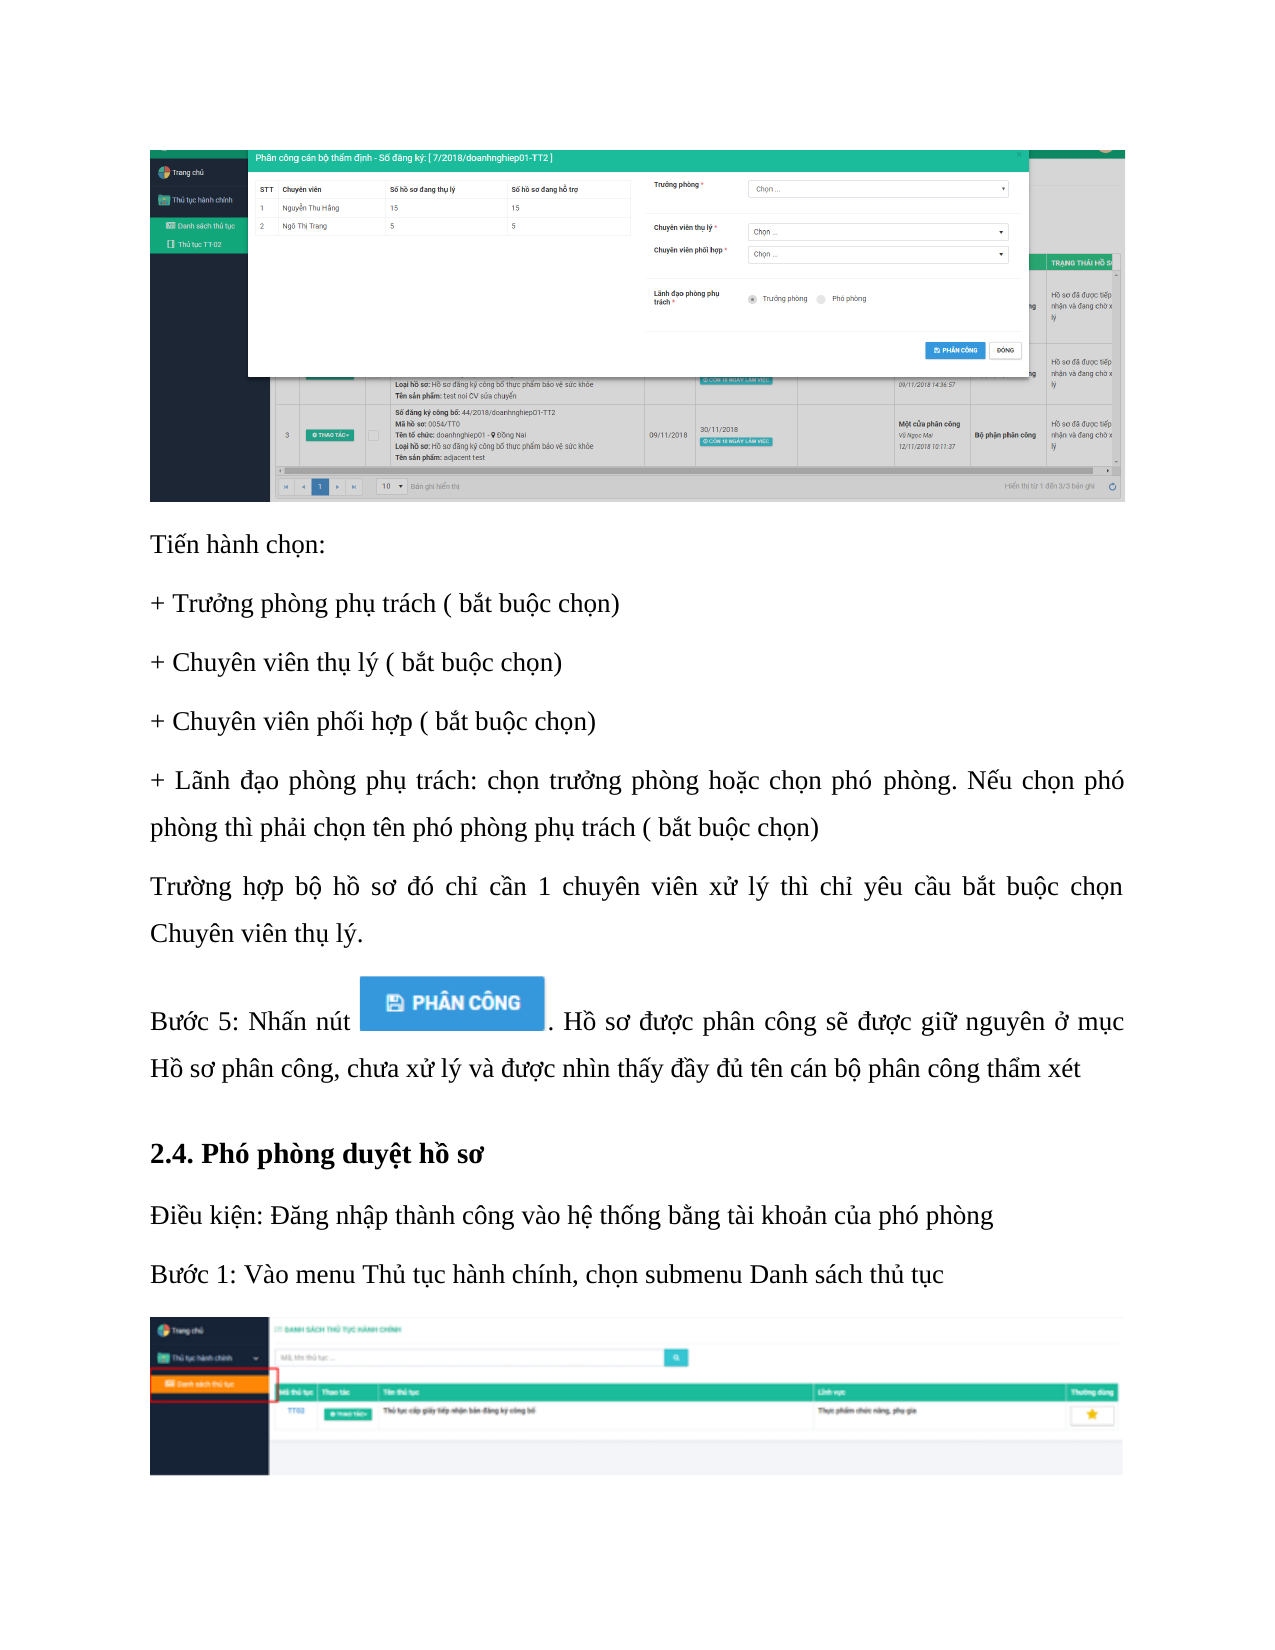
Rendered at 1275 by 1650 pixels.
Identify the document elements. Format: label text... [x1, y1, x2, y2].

picture [150, 1317, 1125, 1477]
picture [359, 976, 548, 1031]
text + Lãnh đạo phòng phụ trách: chọn trưởng phòng hoặc chọn phó phòng. Nếu chọn phó phòng thì phải chọn tên phó phòng phụ trách ( bắt buộc chọn) [150, 764, 1125, 842]
text + Chuyên viên phối hợp ( bắt buộc chọn) [150, 705, 1125, 736]
text Tiến hành chọn: [150, 528, 1125, 559]
text + Trưởng phòng phụ trách ( bắt buộc chọn) [150, 587, 1125, 618]
picture [150, 150, 1125, 502]
text + Chuyên viên thụ lý ( bắt buộc chọn) [150, 646, 1125, 677]
text Trường hợp bộ hồ sơ đó chỉ cần 1 chuyên viên xử lý thì chỉ yêu cầu bắt buộc chọn Chuyên viên thụ lý. [150, 870, 1125, 948]
subtitle 2.4. Phó phòng duyệt hồ sơ [150, 1136, 1125, 1170]
text Điều kiện: Đăng nhập thành công vào hệ thống bằng tài khoản của phó phòng [150, 1199, 1125, 1230]
text Bước 5: Nhấn nút . Hồ sơ được phân công sẽ được giữ nguyên ở mục Hồ sơ phân công, chưa xử lý và được nhìn thấy đầy đủ tên cán bộ phân công thẩm xét [150, 976, 1125, 1083]
text Bước 1: Vào menu Thủ tục hành chính, chọn submenu Danh sách thủ tục [150, 1258, 1125, 1289]
